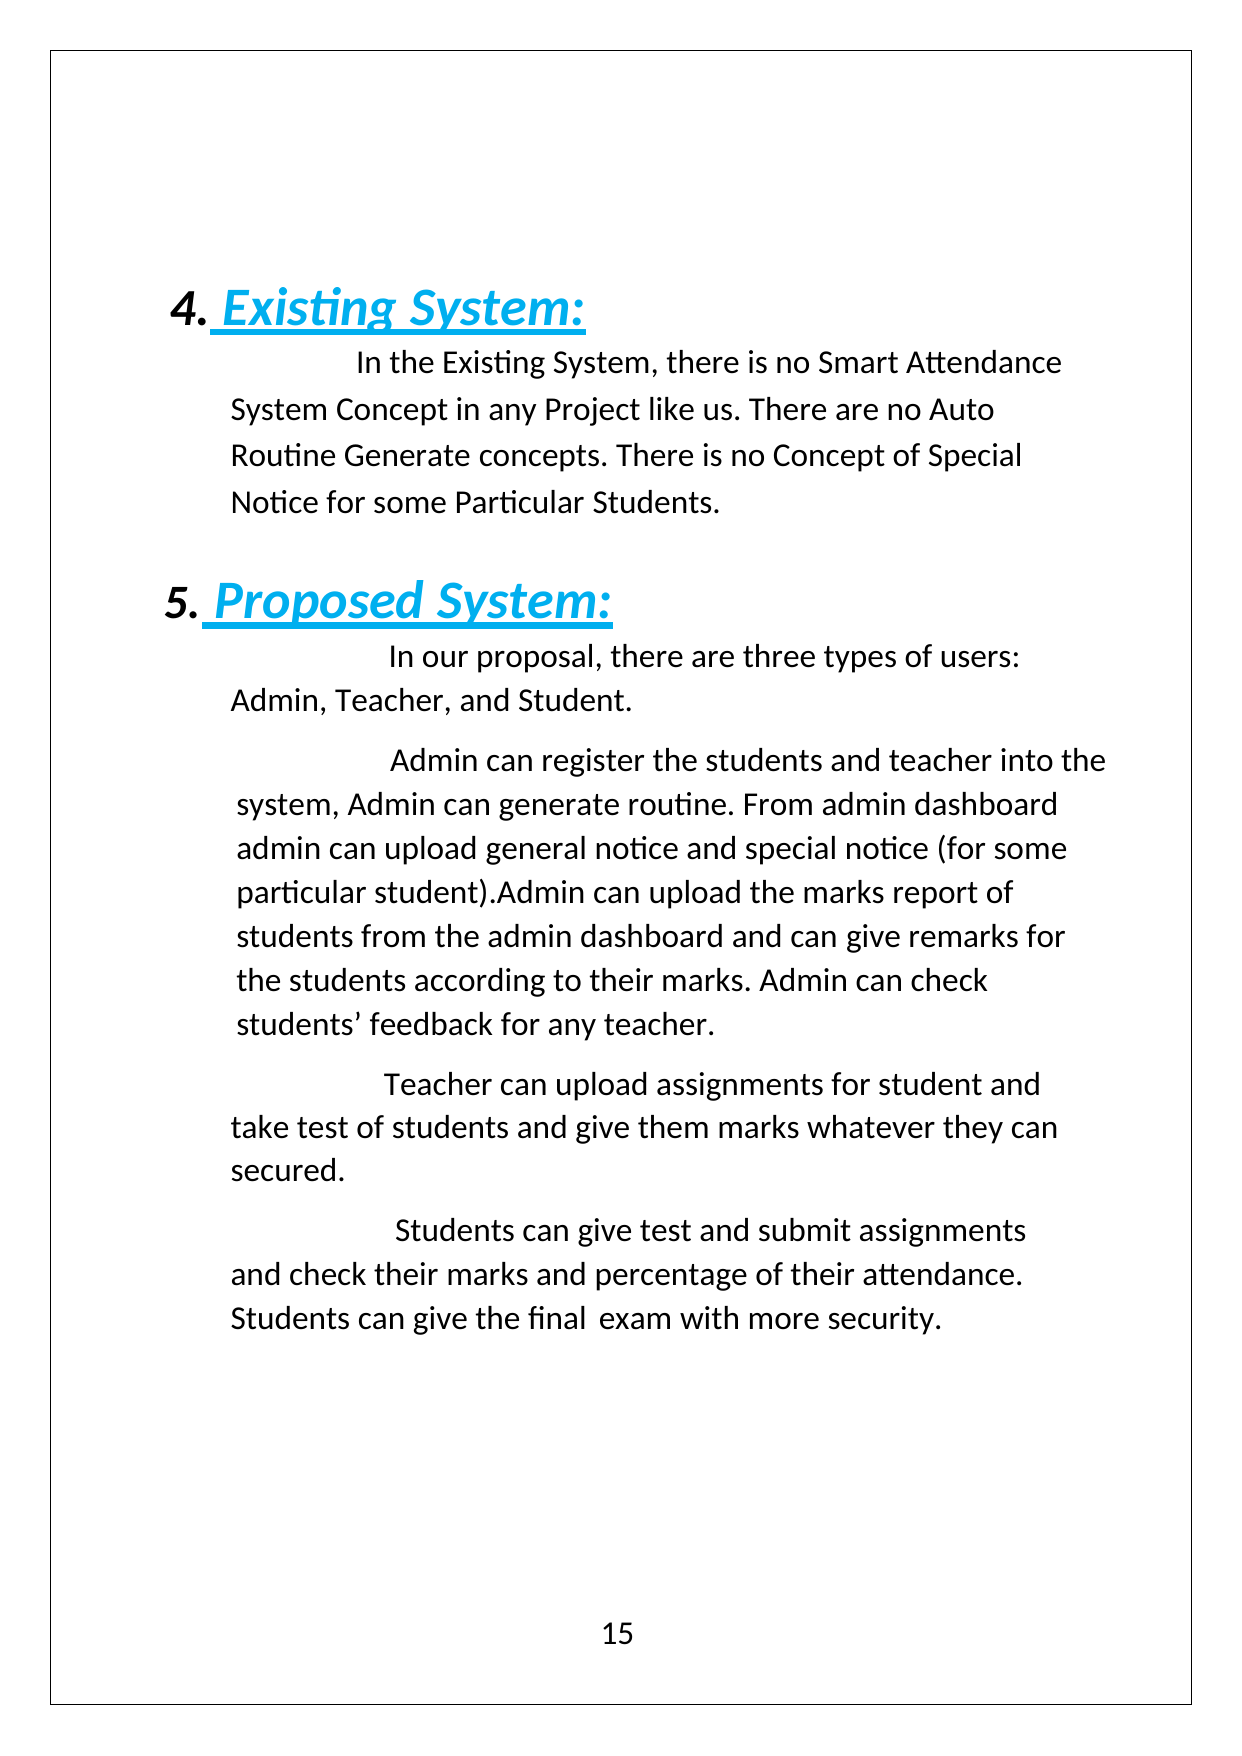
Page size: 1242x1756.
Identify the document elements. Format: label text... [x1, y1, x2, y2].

text In the Existing System, there is no Smart Attendance System Concept in any Project like us. There are no Auto Routine Generate concepts. There is no Concept of Special Notice for some Particular Students. [230, 341, 1070, 522]
text Admin can register the students and teacher into the system, Admin can generate routine. From admin dashboard admin can upload general notice and special notice (for some particular student).Admin can upload the marks report of students from the admin dashboard and can give remarks for the students according to their marks. Admin can check students’ feedback for any teacher. [236, 739, 1117, 1043]
text Teacher can upload assignments for student and take test of students and give them marks whatever they can secured. [230, 1063, 1102, 1189]
text Students can give test and submit assignments and check their marks and percentage of their attendance. Students can give the final exam with more security. [230, 1209, 1058, 1338]
subtitle Existing System: [169, 272, 1183, 338]
subtitle Proposed System: [163, 566, 1183, 632]
text In our proposal, there are three types of users: Admin, Teacher, and Student. [230, 635, 1035, 720]
